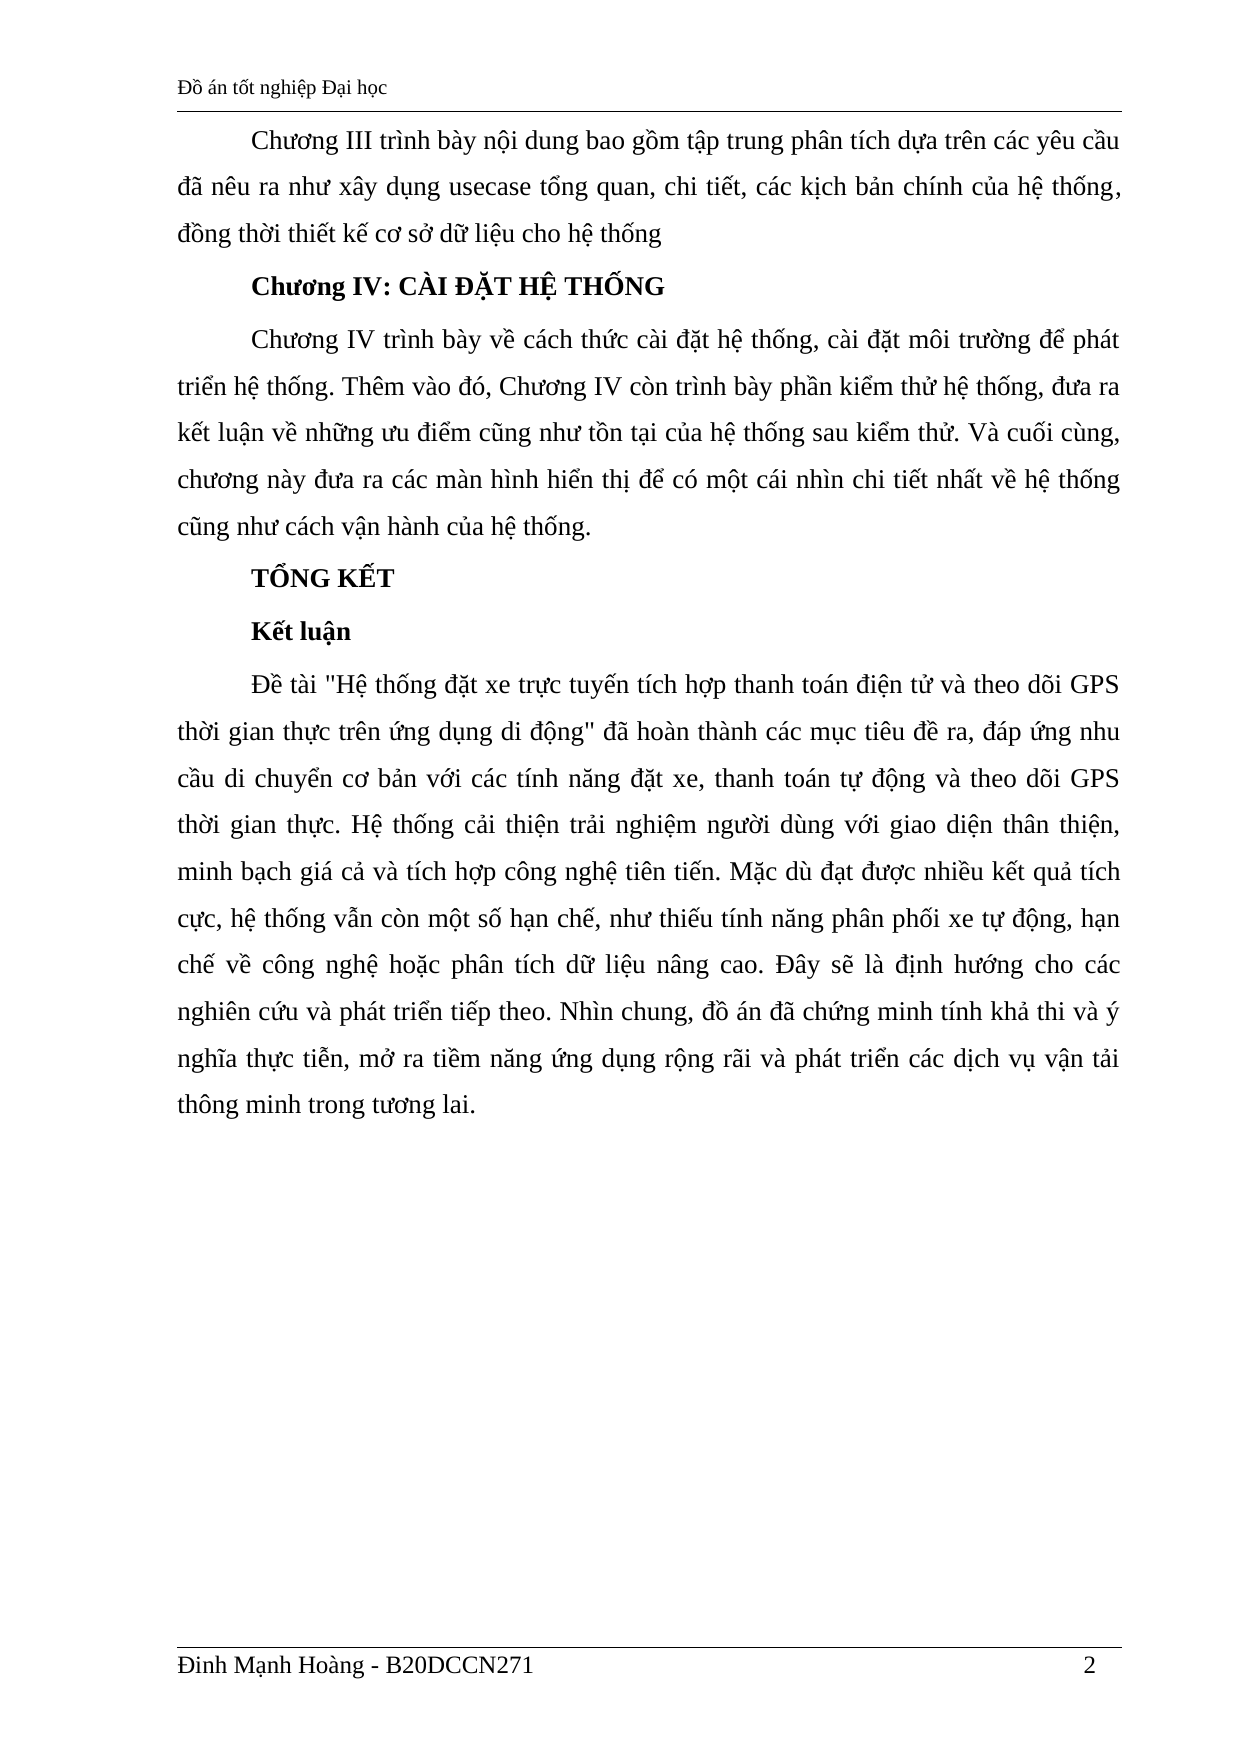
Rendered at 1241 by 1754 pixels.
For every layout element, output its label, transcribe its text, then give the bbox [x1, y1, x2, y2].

text Đề tài "Hệ thống đặt xe trực tuyến tích hợp thanh toán điện tử và theo dõi GPS thời gian thực trên ứng dụng di động" đã hoàn thành các mục tiêu đề ra, đáp ứng nhu cầu di chuyển cơ bản với các tính năng đặt xe, thanh toán tự động và theo dõi GPS thời gian thực. Hệ thống cải thiện trải nghiệm người dùng với giao diện thân thiện, minh bạch giá cả và tích hợp công nghệ tiên tiến. Mặc dù đạt được nhiều kết quả tích cực, hệ thống vẫn còn một số hạn chế, như thiếu tính năng phân phối xe tự động, hạn chế về công nghệ hoặc phân tích dữ liệu nâng cao. Đây sẽ là định hướng cho các nghiên cứu và phát triển tiếp theo. Nhìn chung, đồ án đã chứng minh tính khả thi và ý nghĩa thực tiễn, mở ra tiềm năng ứng dụng rộng rãi và phát triển các dịch vụ vận tải thông minh trong tương lai. [177, 668, 1122, 1119]
text TỔNG KẾT [177, 562, 1122, 594]
text Chương IV: CÀI ĐẶT HỆ THỐNG [177, 270, 1122, 301]
text Chương IV trình bày về cách thức cài đặt hệ thống, cài đặt môi trường để phát triển hệ thống. Thêm vào đó, Chương IV còn trình bày phần kiểm thử hệ thống, đưa ra kết luận về những ưu điểm cũng như tồn tại của hệ thống sau kiểm thử. Và cuối cùng, chương này đưa ra các màn hình hiển thị để có một cái nhìn chi tiết nhất về hệ thống cũng như cách vận hành của hệ thống. [177, 323, 1122, 541]
text Kết luận [177, 615, 1122, 647]
text Chương III trình bày nội dung bao gồm tập trung phân tích dựa trên các yêu cầu đã nêu ra như xây dụng usecase tổng quan, chi tiết, các kịch bản chính của hệ thống, đồng thời thiết kế cơ sở dữ liệu cho hệ thống [177, 124, 1122, 248]
